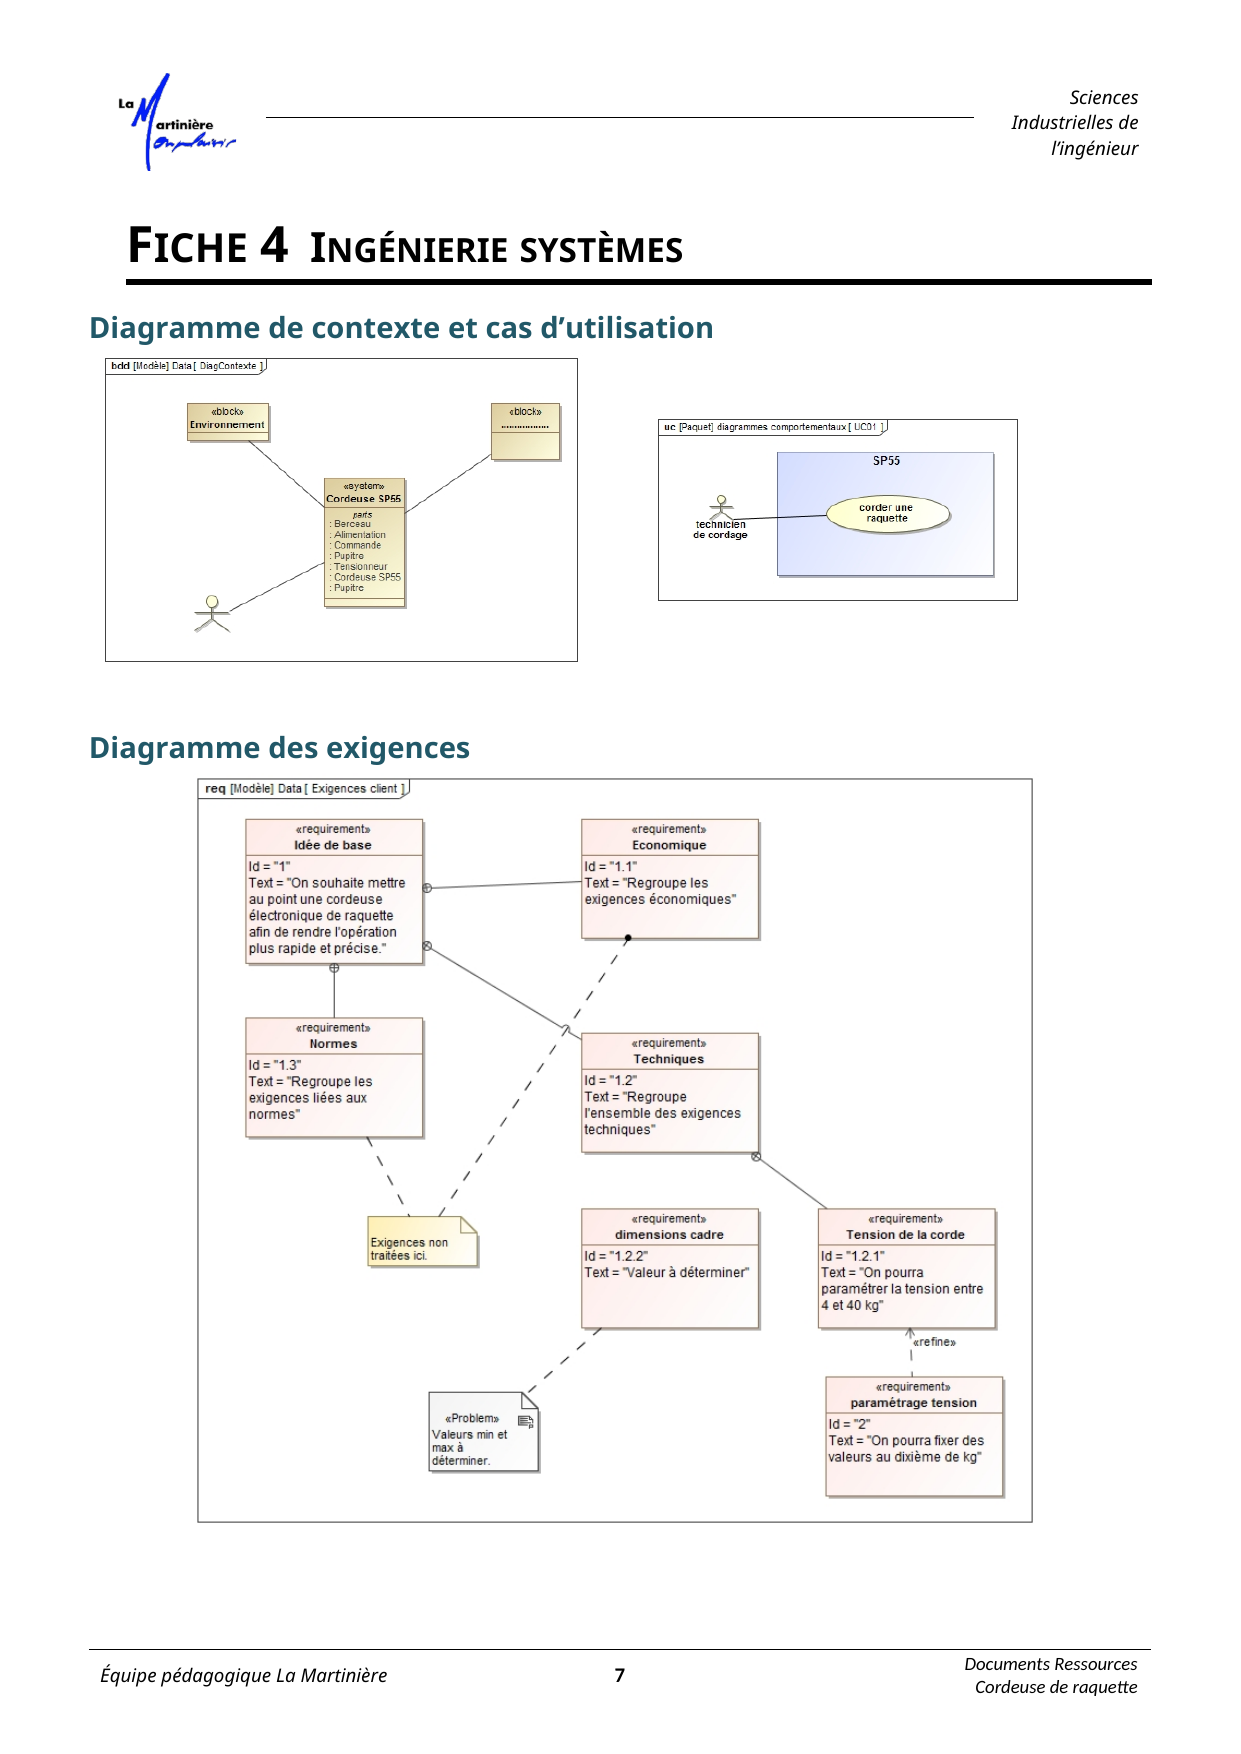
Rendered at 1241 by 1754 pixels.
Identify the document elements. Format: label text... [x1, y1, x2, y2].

subtitle Ingénierie systèmes [126, 209, 1152, 279]
subtitle Diagramme des exigences [89, 728, 1152, 767]
picture [653, 414, 1030, 613]
table_header [602, 354, 1082, 686]
picture [100, 353, 590, 674]
table_header [89, 354, 602, 686]
picture [192, 773, 1048, 1538]
picture [118, 73, 237, 171]
subtitle Diagramme de contexte et cas d’utilisation [89, 308, 1152, 347]
